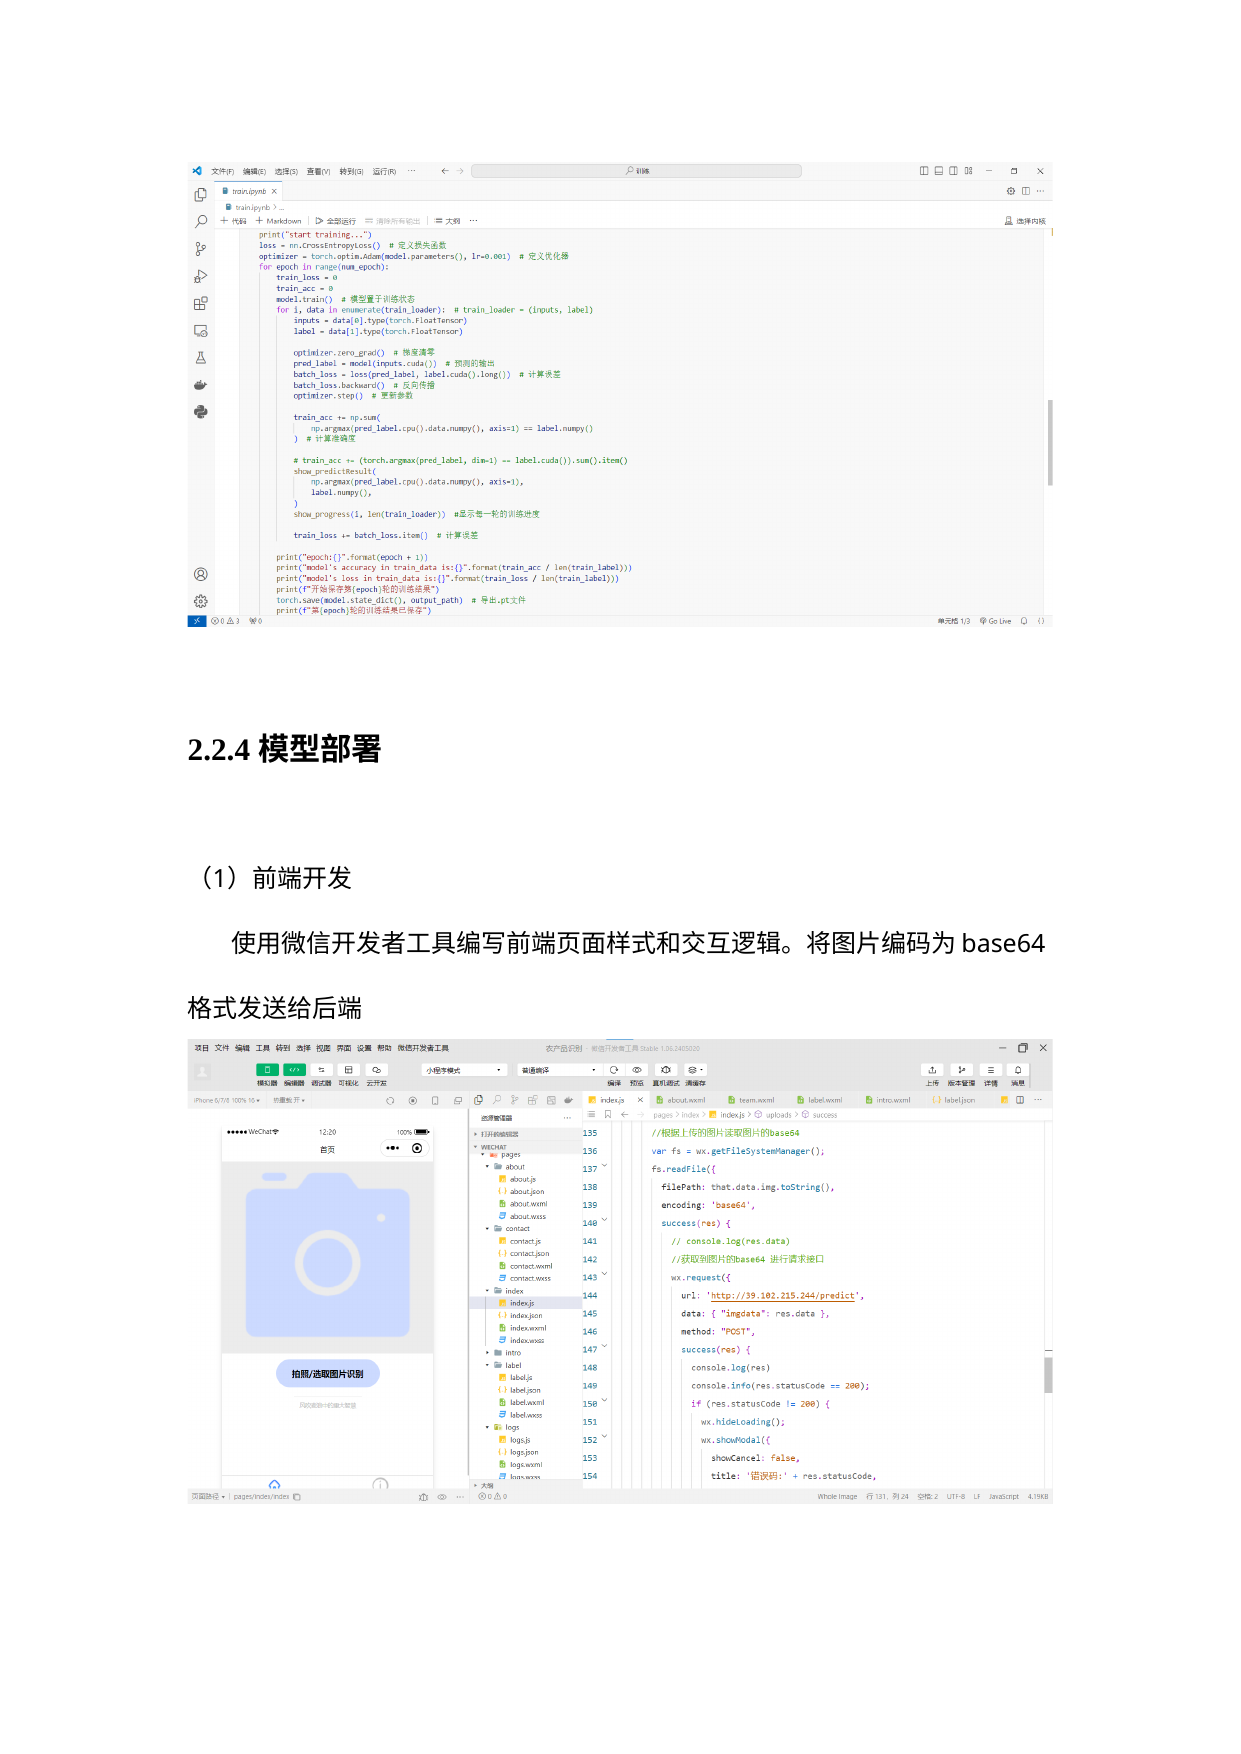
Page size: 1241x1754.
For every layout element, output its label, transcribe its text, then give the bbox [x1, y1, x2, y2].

picture [187, 162, 1053, 627]
text 2.2.4 模型部署 [187, 714, 1053, 779]
text （1）前端开发 [187, 844, 1053, 909]
text 使用微信开发者工具编写前端页面样式和交互逻辑。将图片编码为base64格式发送给后端 [187, 909, 1053, 1039]
picture [187, 1039, 1053, 1504]
